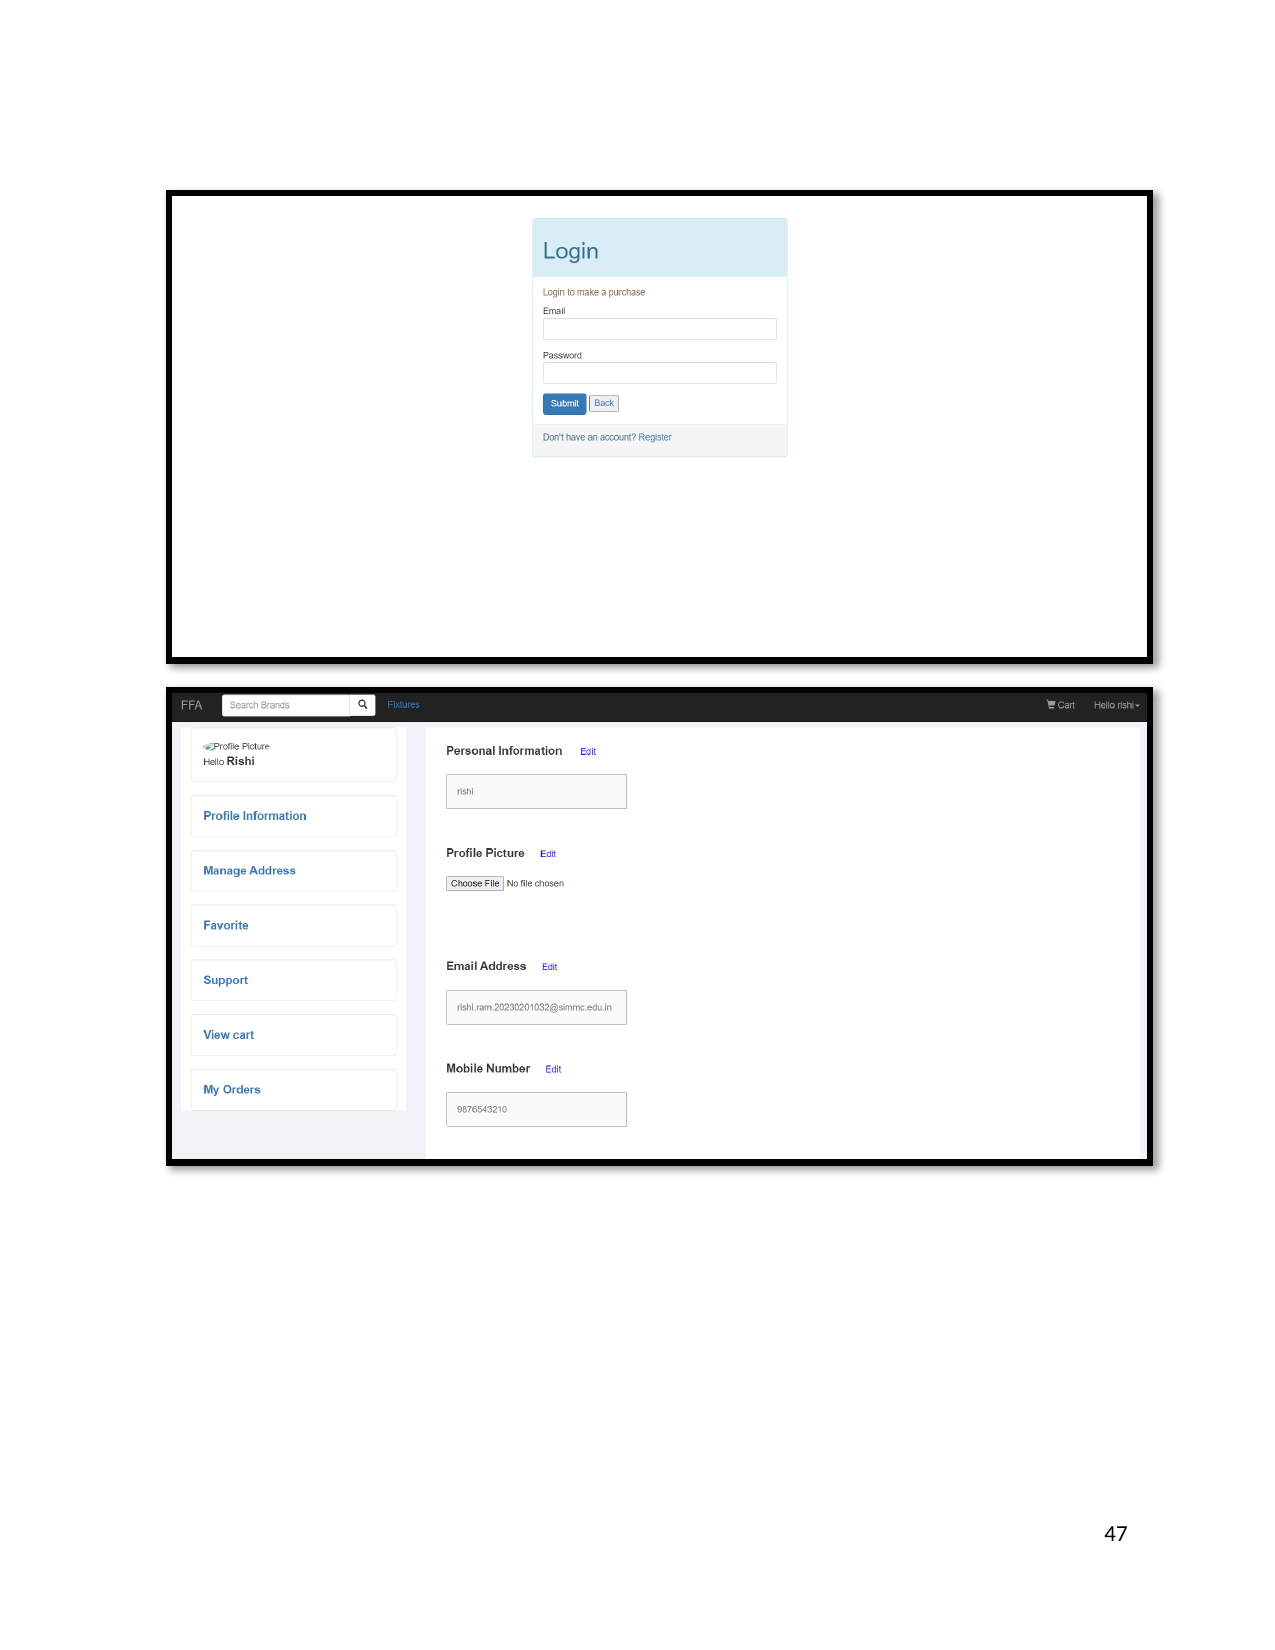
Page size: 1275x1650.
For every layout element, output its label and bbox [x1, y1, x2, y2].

picture [172, 196, 1147, 657]
picture [172, 693, 1147, 1159]
